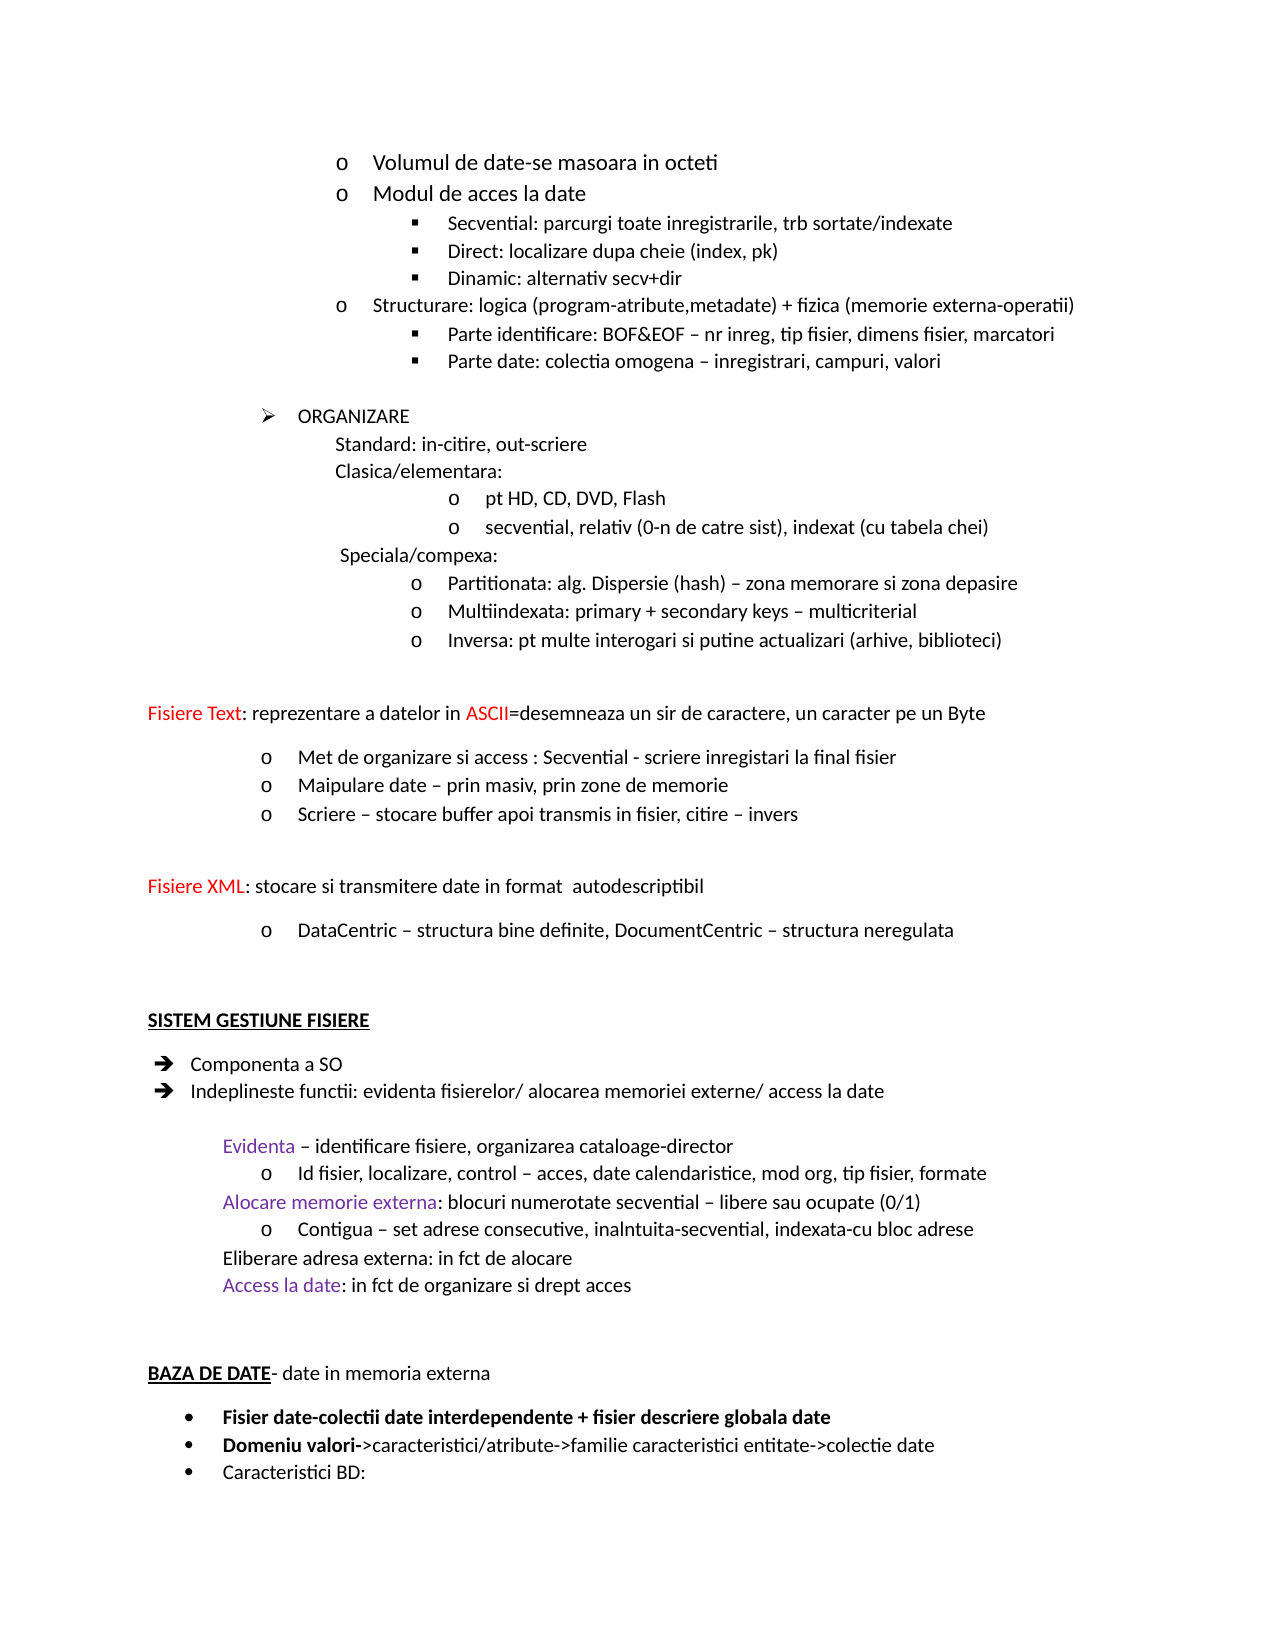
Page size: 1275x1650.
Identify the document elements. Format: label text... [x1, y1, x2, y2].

list Eliberare adresa externa: in fct de alocare [223, 1245, 1127, 1270]
list Multiindexata: primary + secondary keys – multicriterial [410, 599, 1127, 625]
list Access la date: in fct de organizare si drept acces [223, 1272, 1127, 1298]
list Speciala/compexa: [298, 543, 1127, 568]
list Parte identificare: BOF&EOF – nr inreg, tip fisier, dimens fisier, marcatori [410, 321, 1127, 347]
list Contigua – set adrese consecutive, inalntuita-secvential, indexata-cu bloc adrese [260, 1216, 1127, 1243]
text Fisiere XML: stocare si transmitere date in format autodescriptibil [148, 873, 1127, 899]
list DataCentric – structura bine definite, DocumentCentric – structura neregulata [260, 918, 1127, 944]
list Componenta a SO [153, 1051, 1127, 1076]
list Indeplineste functii: evidenta fisierelor/ alocarea memoriei externe/ access la date [153, 1078, 1127, 1104]
list Evidenta – identificare fisiere, organizarea cataloage-director [223, 1133, 1127, 1158]
list Maipulare date – prin masiv, prin zone de memorie [260, 772, 1127, 799]
list Fisier date-colectii date interdependente + fisier descriere globala date [185, 1404, 1127, 1430]
list Structurare: logica (program-atribute,metadate) + fizica (memorie externa-operatii) [335, 293, 1127, 319]
list Dinamic: alternativ secv+dir [410, 265, 1127, 291]
list secvential, relativ (0-n de catre sist), indexat (cu tabela chei) [448, 514, 1127, 541]
text Fisiere Text: reprezentare a datelor in ASCII=desemneaza un sir de caractere, un caracter pe un Byte [148, 700, 1127, 725]
text BAZA DE DATE- date in memoria externa [148, 1361, 1127, 1386]
list Modul de acces la date [335, 179, 1127, 208]
list Alocare memorie externa: blocuri numerotate secvential – libere sau ocupate (0/1) [223, 1189, 1127, 1214]
list Caracteristici BD: [185, 1459, 1127, 1485]
list Parte date: colectia omogena – inregistrari, campuri, valori [410, 349, 1127, 374]
list Met de organizare si access : Secvential - scriere inregistari la final fisier [260, 744, 1127, 770]
list ORGANIZARE [260, 403, 1127, 429]
list Standard: in-citire, out-scriere [298, 431, 1127, 456]
list Clasica/elementara: [335, 458, 1127, 484]
text SISTEM GESTIUNE FISIERE [148, 1007, 1127, 1032]
list Id fisier, localizare, control – acces, date calendaristice, mod org, tip fisier, formate [260, 1161, 1127, 1187]
list Inversa: pt multe interogari si putine actualizari (arhive, biblioteci) [410, 627, 1127, 654]
list Domeniu valori->caracteristici/atribute->familie caracteristici entitate->colectie date [185, 1432, 1127, 1457]
list pt HD, CD, DVD, Flash [448, 486, 1127, 512]
list Partitionata: alg. Dispersie (hash) – zona memorare si zona depasire [410, 570, 1127, 597]
list Secvential: parcurgi toate inregistrarile, trb sortate/indexate [410, 211, 1127, 236]
list Direct: localizare dupa cheie (index, pk) [410, 238, 1127, 263]
list Scriere – stocare buffer apoi transmis in fisier, citire – invers [260, 801, 1127, 827]
list Volumul de date-se masoara in octeti [335, 148, 1127, 177]
